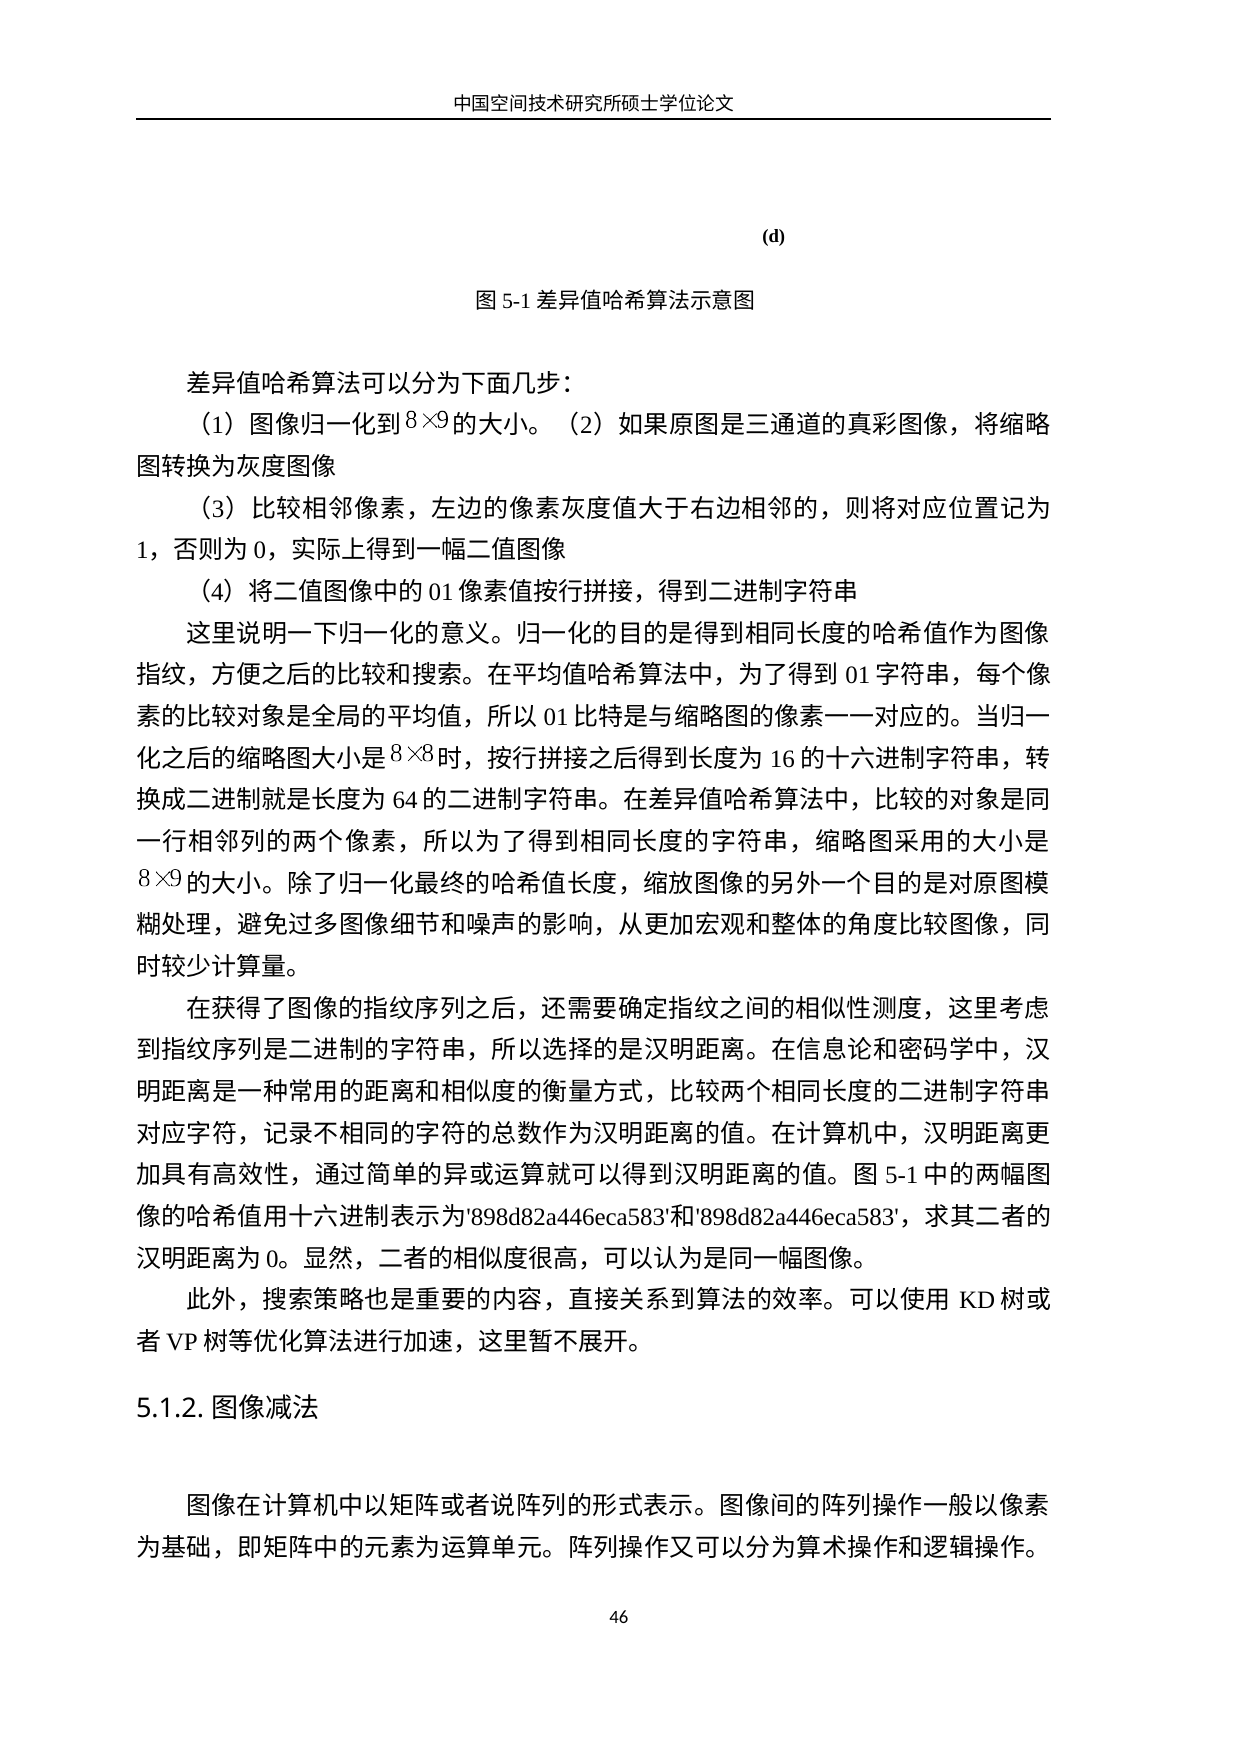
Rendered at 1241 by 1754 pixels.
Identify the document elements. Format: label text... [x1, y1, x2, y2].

text 这里说明一下归一化的意义。归一化的目的是得到相同长度的哈希值作为图像指纹，方便之后的比较和搜索。在平均值哈希算法中，为了得到01字符串，每个像素的比较对象是全局的平均值，所以01比特是与缩略图的像素一一对应的。当归一化之后的缩略图大小是时，按行拼接之后得到长度为16的十六进制字符串，转换成二进制就是长度为64的二进制字符串。在差异值哈希算法中，比较的对象是同一行相邻列的两个像素，所以为了得到相同长度的字符串，缩略图采用的大小是的大小。除了归一化最终的哈希值长度，缩放图像的另外一个目的是对原图模糊处理，避免过多图像细节和噪声的影响，从更加宏观和整体的角度比较图像，同时较少计算量。 [136, 609, 1051, 984]
text 图5-1 差异值哈希算法示意图 [136, 276, 1051, 317]
text 图像在计算机中以矩阵或者说阵列的形式表示。图像间的阵列操作一般以像素为基础，即矩阵中的元素为运算单元。阵列操作又可以分为算术操作和逻辑操作。逻辑操作一般是集合间的交、并、补，可以衍生出一些形态学的操作。 [136, 1481, 1051, 1564]
text （1）图像归一化到的大小。（2）如果原图是三通道的真彩图像，将缩略图转换为灰度图像 [136, 401, 1051, 484]
text 在获得了图像的指纹序列之后，还需要确定指纹之间的相似性测度，这里考虑到指纹序列是二进制的字符串，所以选择的是汉明距离。在信息论和密码学中，汉明距离是一种常用的距离和相似度的衡量方式，比较两个相同长度的二进制字符串对应字符，记录不相同的字符的总数作为汉明距离的值。在计算机中，汉明距离更加具有高效性，通过简单的异或运算就可以得到汉明距离的值。图5-1中的两幅图像的哈希值用十六进制表示为'898d82a446eca583'和'898d82a446eca583'，求其二者的汉明距离为0。显然，二者的相似度很高，可以认为是同一幅图像。 [136, 984, 1051, 1276]
subtitle 5.1.2. 图像减法 [136, 1386, 1051, 1425]
text （3）比较相邻像素，左边的像素灰度值大于右边相邻的，则将对应位置记为1，否则为0，实际上得到一幅二值图像 [136, 484, 1051, 567]
text 此外，搜索策略也是重要的内容，直接关系到算法的效率。可以使用KD树或者VP树等优化算法进行加速，这里暂不展开。 [136, 1276, 1051, 1359]
text 差异值哈希算法可以分为下面几步： [136, 359, 1051, 401]
text （4）将二值图像中的01像素值按行拼接，得到二进制字符串 [136, 567, 1051, 609]
